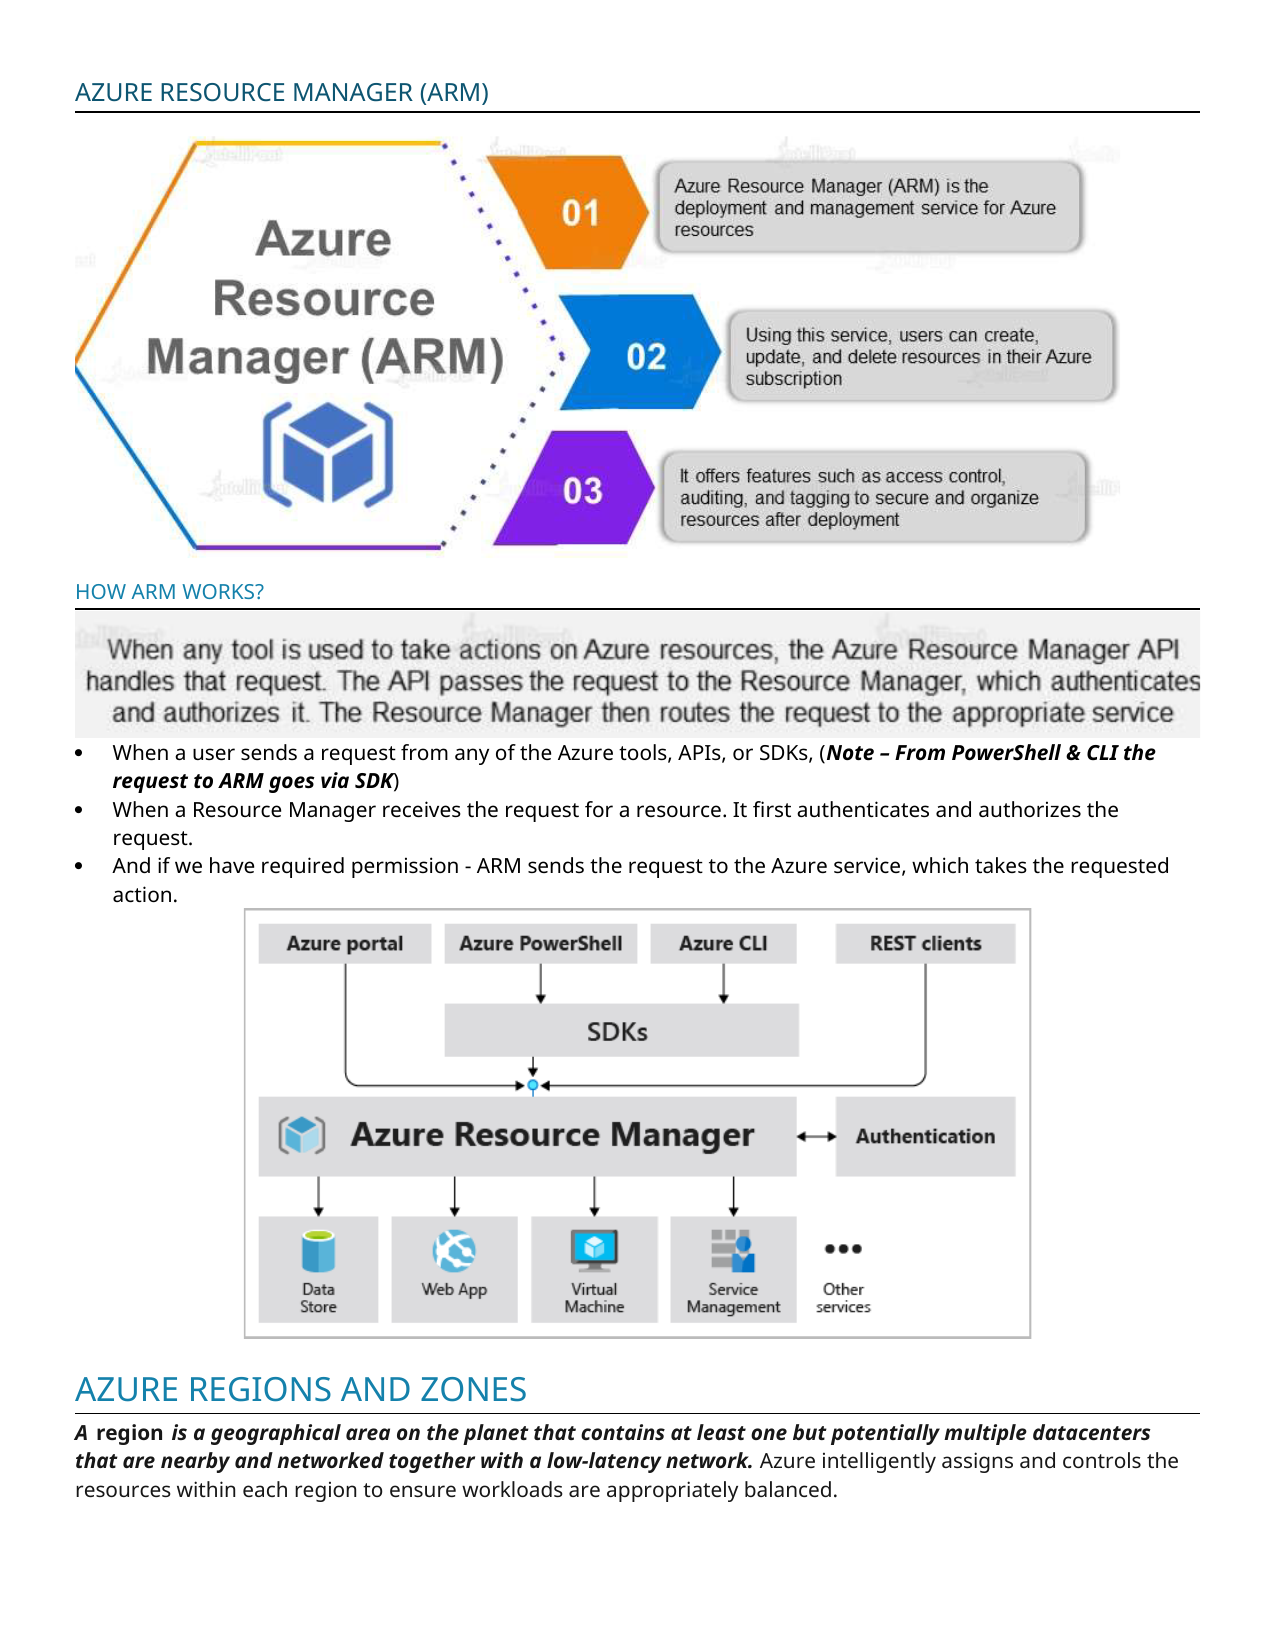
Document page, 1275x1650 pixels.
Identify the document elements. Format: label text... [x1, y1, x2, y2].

list And if we have required permission - ARM sends the request to the Azure service, which takes the requested action. [75, 852, 1200, 908]
subtitle HOW ARM WORKS? [75, 577, 1200, 608]
list When a user sends a request from any of the Azure tools, APIs, or SDKs, (Note – From PowerShell & CLI the request to ARM goes via SDK) [75, 738, 1200, 795]
subtitle AZURE REGIONS AND ZONES [75, 1365, 1200, 1413]
list When a Resource Manager receives the request for a resource. It first authenticates and authorizes the request. [75, 795, 1200, 852]
picture [243, 908, 1032, 1339]
picture [75, 611, 1200, 738]
picture [75, 115, 1121, 559]
subtitle AZURE RESOURCE MANAGER (ARM) [75, 75, 1200, 111]
text A region is a geographical area on the planet that contains at least one but potentially multiple datacenters that are nearby and networked together with a low-latency network. Azure intelligently assigns and controls the resources within each region to ensure workloads are appropriately balanced. [839, 1418, 1200, 1503]
